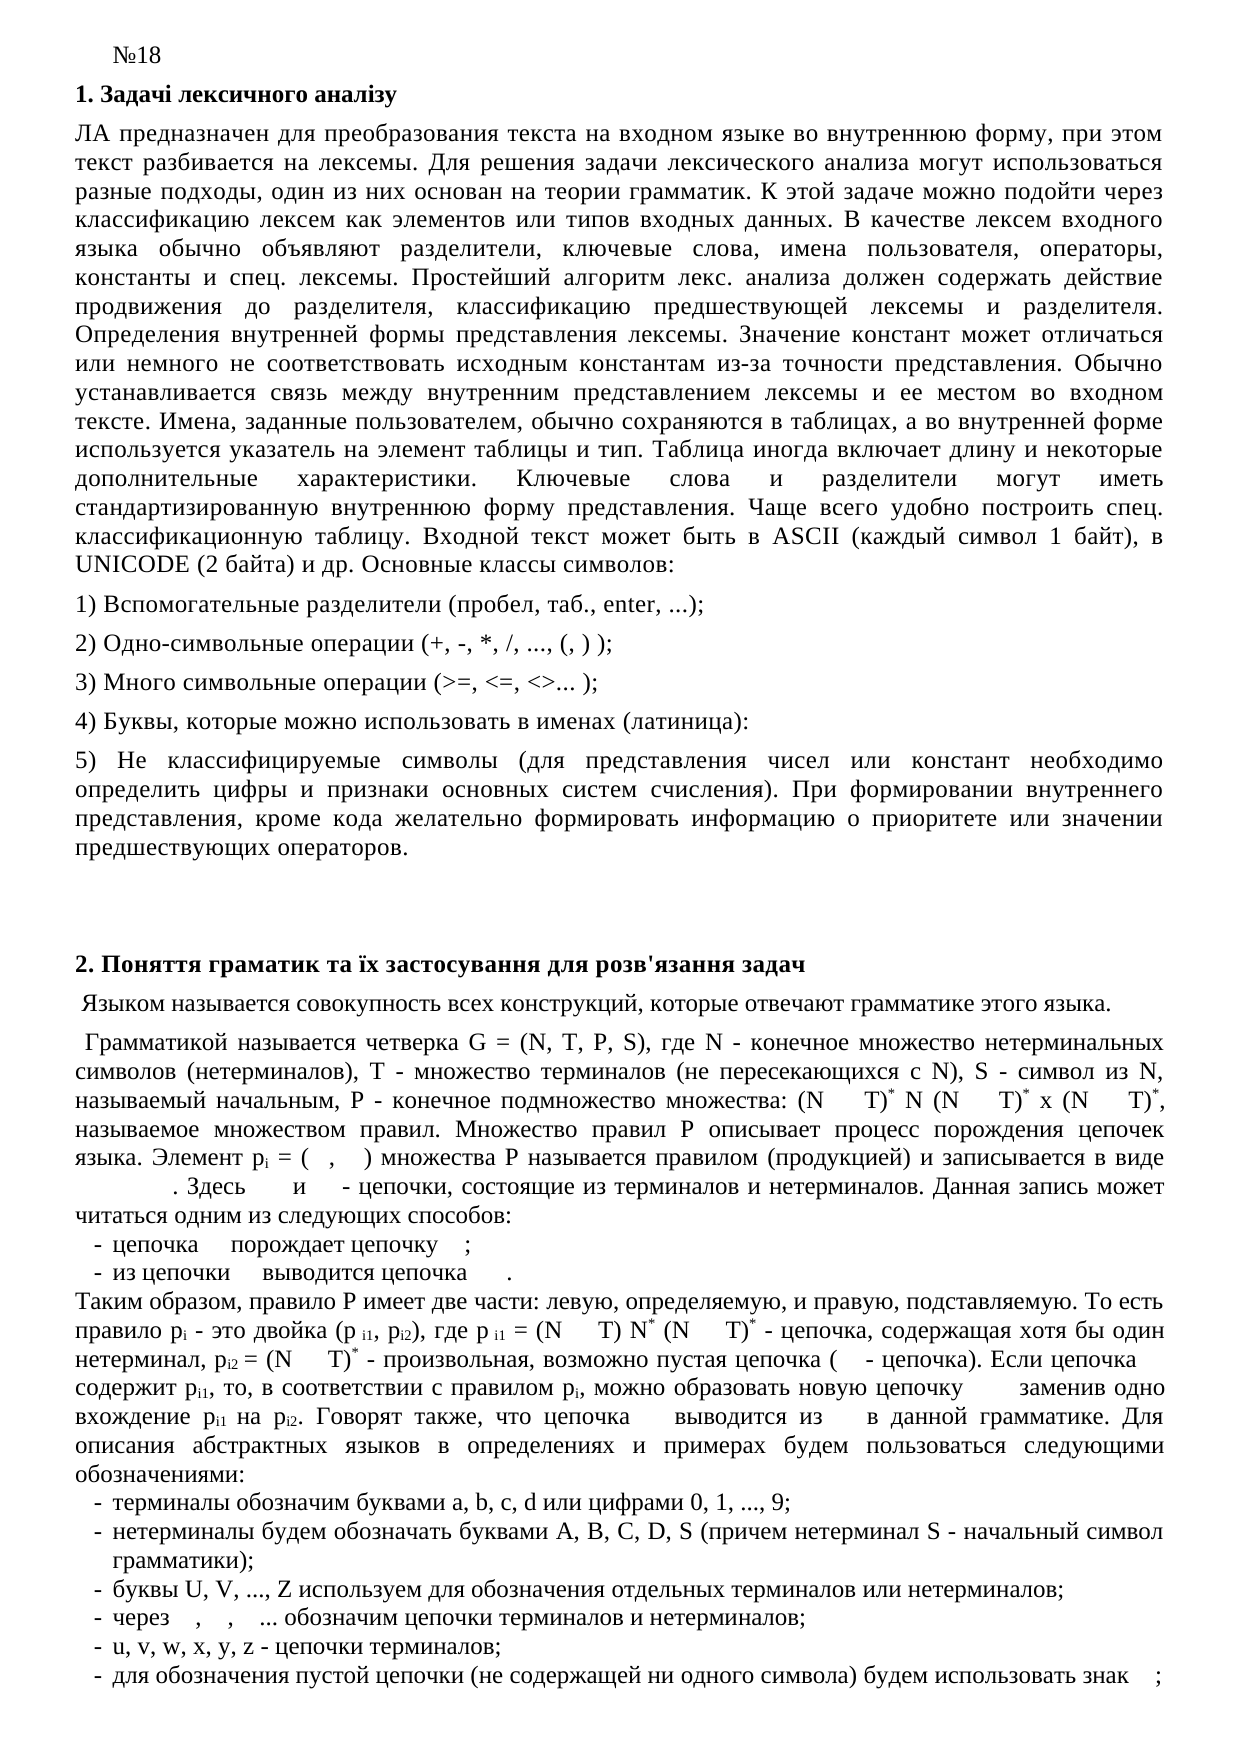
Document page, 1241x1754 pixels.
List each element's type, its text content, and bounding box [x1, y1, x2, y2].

list для обозначения пустой цепочки (не содержащей ни одного символа) будем использовать знак ; [94, 1660, 1165, 1689]
text ЛА предназначен для преобразования текста на входном языке во внутреннюю форму, при этом текст разбивается на лексемы. Для решения задачи лексического анализа могут использоваться разные подходы, один из них основан на теории грамматик. К этой задаче можно подойти через классификацию лексем как элементов или типов входных данных. В качестве лексем входного языка обычно объявляют разделители, ключевые слова, имена пользователя, операторы, константы и спец. лексемы. Простейший алгоритм лекс. анализа должен содержать действие продвижения до разделителя, классификацию предшествующей лексемы и разделителя. Определения внутренней формы представления лексемы. Значение констант может отличаться или немного не соответствовать исходным константам из-за точности представления. Обычно устанавливается связь между внутренним представлением лексемы и ее местом во входном тексте. Имена, заданные пользователем, обычно сохраняются в таблицах, а во внутренней форме используется указатель на элемент таблицы и тип. Таблица иногда включает длину и некоторые дополнительные характеристики. Ключевые слова и разделители могут иметь стандартизированную внутреннюю форму представления. Чаще всего удобно построить спец. классификационную таблицу. Входной текст может быть в ASCII (каждый символ 1 байт), в UNICODE (2 байта) и др. Основные классы символов: [75, 118, 1165, 578]
list из цепочки  выводится цепочка. [94, 1257, 1165, 1286]
text 3) Много символьные операции (>=, <=, <>... ); [75, 667, 1165, 696]
list терминалы обозначим буквами a, b, c, d или цифрами 0, 1, ..., 9; [94, 1487, 1165, 1516]
text 2) Одно-символьные операции (+, -, *, /, ..., (, ) ); [75, 628, 1165, 657]
text №18 [112, 40, 1165, 69]
text 1. Задачі лексичного аналізу [75, 79, 1165, 108]
text 5) Не классифицируемые символы (для представления чисел или констант необходимо определить цифры и признаки основных систем счисления). При формировании внутреннего представления, кроме кода желательно формировать информацию о приоритете или значении предшествующих операторов. [75, 745, 1165, 860]
list цепочка  порождает цепочку ; [94, 1229, 1165, 1257]
text Таким образом, правило P имеет две части: левую, определяемую, и правую, подставляемую. То есть правило pi - это двойка (p i1, pi2), где p i1 = (N  T) N* (N  T)* - цепочка, содержащая хотя бы один нетерминал, pi2 = (N  T)* - произвольная, возможно пустая цепочка ( - цепочка). Если цепочка  содержит pi1, то, в соответствии с правилом pi, можно образовать новую цепочку  заменив одно вхождение pi1 на pi2. Говорят также, что цепочка  выводится из  в данной грамматике. Для описания абстрактных языков в определениях и примерах будем пользоваться следующими обозначениями: [75, 1286, 1165, 1487]
text Языком называется совокупность всех конструкций, которые отвечают грамматике этого языка. [75, 988, 1165, 1017]
list u, v, w, x, y, z - цепочки терминалов; [94, 1631, 1165, 1660]
list через , , ... обозначим цепочки терминалов и нетерминалов; [94, 1602, 1165, 1631]
text 1) Вспомогательные разделители (пробел, таб., enter, ...); [75, 589, 1165, 617]
text 4) Буквы, которые можно использовать в именах (латиница): [75, 706, 1165, 735]
text Грамматикой называется четверка G = (N, T, P, S), где N - конечное множество нетерминальных символов (нетерминалов), T - множество терминалов (не пересекающихся с N), S - символ из N, называемый начальным, Р - конечное подмножество множества: (N  T)* N (N  T)* x (N  T)*, называемое множеством правил. Множество правил Р описывает процесс порождения цепочек языка. Элемент pi = (, ) множества Р называется правилом (продукцией) и записывается в виде . Здесь и  - цепочки, состоящие из терминалов и нетерминалов. Данная запись может читаться одним из следующих способов: [75, 1027, 1165, 1229]
text 2. Поняття граматик та їх застосування для розв'язання задач [75, 949, 1165, 978]
list буквы U, V, ..., Z используем для обозначения отдельных терминалов или нетерминалов; [94, 1574, 1165, 1602]
list нетерминалы будем обозначать буквами A, B, C, D, S (причем нетерминал S - начальный символ грамматики); [94, 1516, 1165, 1574]
